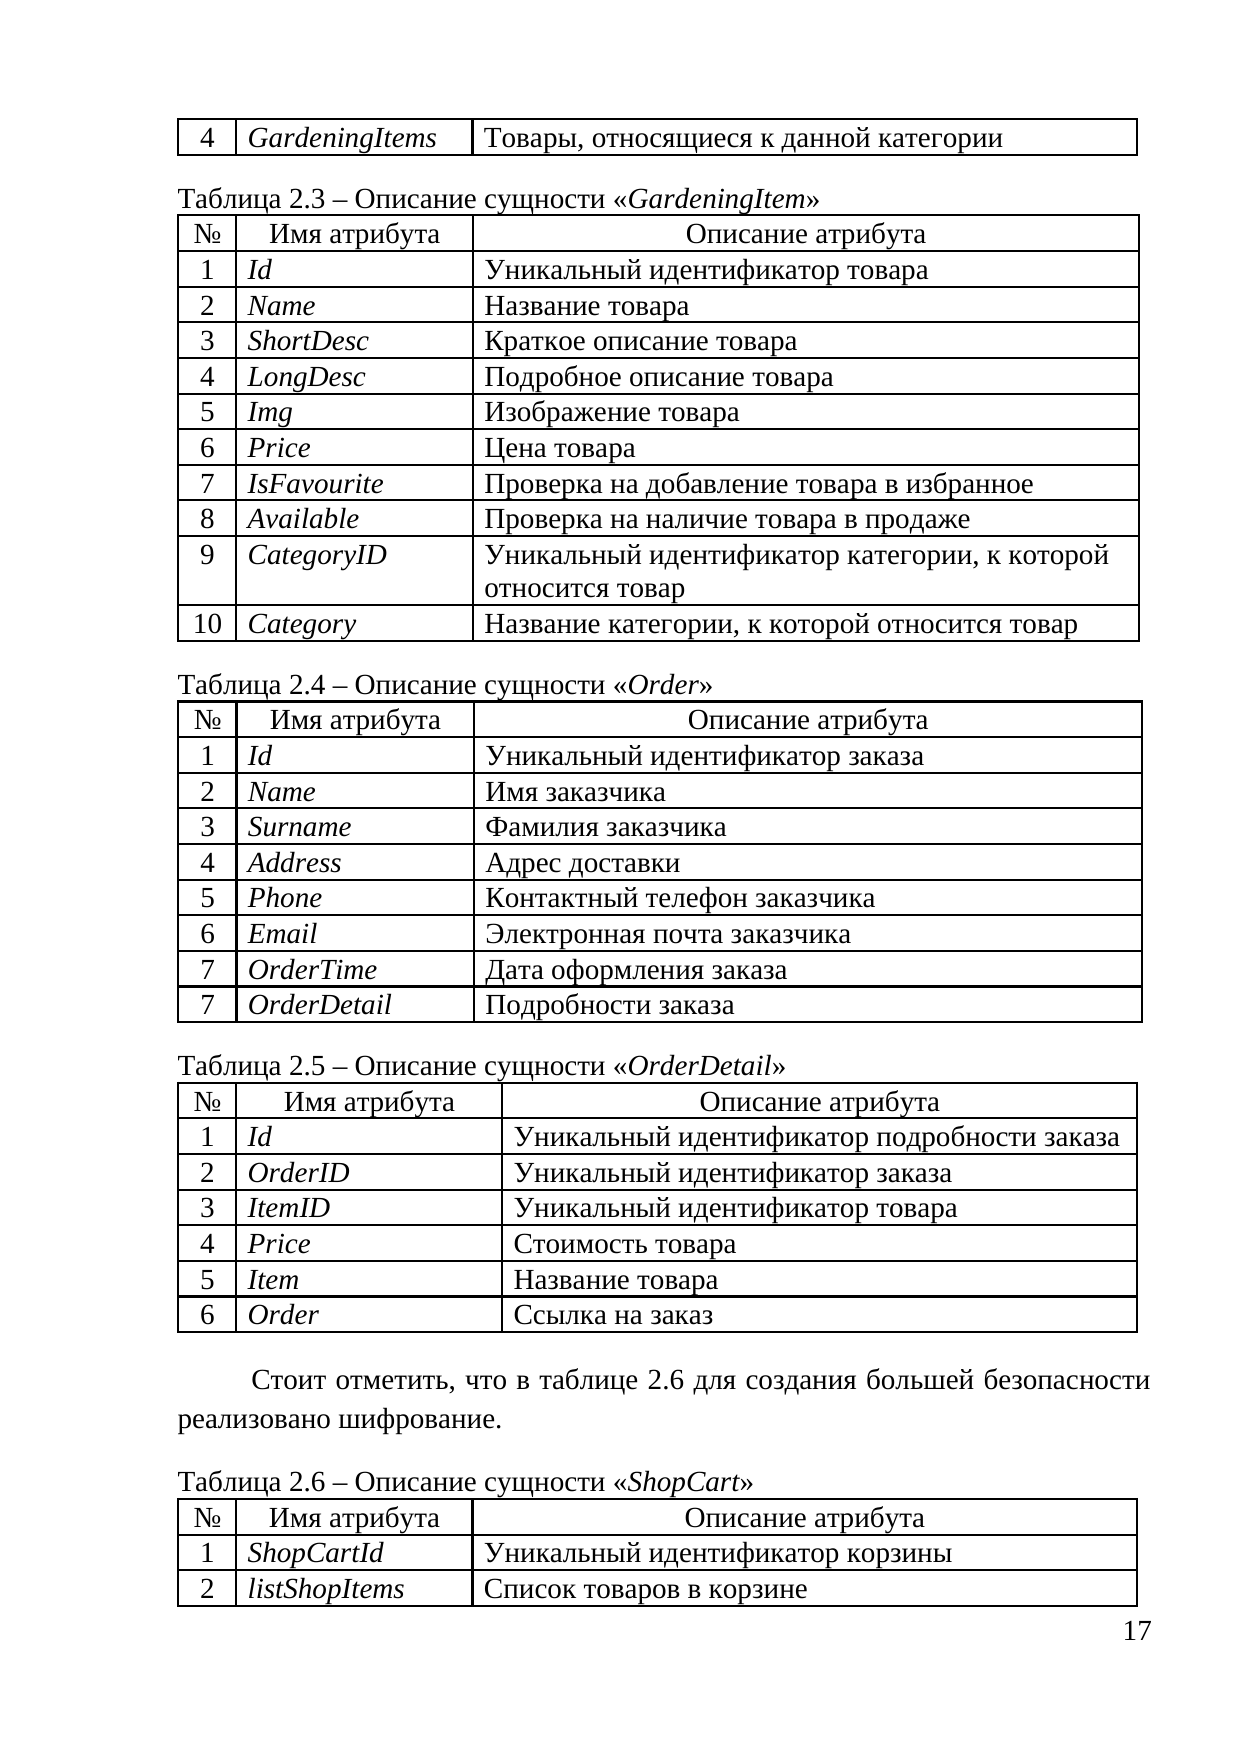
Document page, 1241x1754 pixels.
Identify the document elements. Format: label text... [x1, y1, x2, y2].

table_cell ShortDesc [237, 323, 472, 357]
table_cell Phone [238, 881, 473, 914]
table_cell Адрес доставки [475, 845, 1141, 878]
table_cell OrderDetail [238, 988, 473, 1021]
table_cell Name [238, 774, 473, 807]
table_cell 1 [179, 738, 235, 772]
table_header № [179, 1500, 235, 1533]
table_cell Email [238, 916, 473, 950]
table_cell Дата оформления заказа [475, 952, 1141, 985]
table_cell Уникальный идентификатор товара [503, 1191, 1136, 1224]
table_cell 2 [179, 774, 235, 807]
table_header Имя атрибута [237, 216, 472, 250]
table_cell 7 [179, 466, 235, 499]
table_cell Проверка на добавление товара в избранное [474, 466, 1138, 499]
table_cell Название товара [474, 288, 1138, 321]
table_cell Подробное описание товара [474, 359, 1138, 392]
table_cell OrderTime [238, 952, 473, 985]
table_cell GardeningItems [237, 120, 471, 154]
table_cell Уникальный идентификатор заказа [475, 738, 1141, 772]
table_cell Price [237, 1226, 501, 1260]
text Таблица 2.4 – Описание сущности «Order» [177, 667, 1152, 700]
table_cell Название товара [503, 1262, 1136, 1295]
table_cell 7 [179, 952, 235, 985]
table_cell 8 [179, 501, 235, 535]
text Таблица 2.6 – Описание сущности «ShopCart» [177, 1464, 1152, 1498]
table_cell 10 [179, 606, 235, 640]
table_cell Краткое описание товара [474, 323, 1138, 357]
table_cell Изображение товара [474, 395, 1138, 428]
table_cell Подробности заказа [475, 988, 1141, 1021]
text Таблица 2.3 – Описание сущности «GardeningItem» [177, 181, 1152, 214]
table_cell ItemID [237, 1191, 501, 1224]
table_cell Уникальный идентификатор категории, к которой относится товар [474, 537, 1138, 604]
table_cell 7 [179, 988, 235, 1021]
table_cell Товары, относящиеся к данной категории [474, 120, 1136, 154]
table_cell Name [237, 288, 472, 321]
table_cell 3 [179, 323, 235, 357]
table_cell Название категории, к которой относится товар [474, 606, 1138, 640]
table_cell Список товаров в корзине [474, 1571, 1136, 1605]
table_header Описание атрибута [475, 703, 1141, 736]
table_cell 1 [179, 1536, 235, 1569]
table_header Имя атрибута [237, 1084, 501, 1117]
table_cell Id [237, 1119, 501, 1153]
table_cell IsFavourite [237, 466, 472, 499]
table_cell 4 [179, 120, 235, 154]
table_cell CategoryID [237, 537, 472, 604]
table_header Имя атрибута [237, 1500, 471, 1533]
table_cell 6 [179, 430, 235, 464]
table_cell Фамилия заказчика [475, 809, 1141, 843]
table_cell Уникальный идентификатор корзины [474, 1536, 1136, 1569]
table_cell Address [238, 845, 473, 878]
table_cell 1 [179, 1119, 235, 1153]
table_cell Контактный телефон заказчика [475, 881, 1141, 914]
table_cell 2 [179, 1155, 235, 1188]
table_cell Img [237, 395, 472, 428]
table_cell Уникальный идентификатор товара [474, 252, 1138, 286]
table_cell Available [237, 501, 472, 535]
table_cell 5 [179, 395, 235, 428]
table_cell 3 [179, 809, 235, 843]
table_header № [179, 216, 235, 250]
table_cell 2 [179, 288, 235, 321]
table_cell Уникальный идентификатор подробности заказа [503, 1119, 1136, 1153]
table_cell 6 [179, 916, 235, 950]
table_cell 5 [179, 881, 235, 914]
table_cell 6 [179, 1298, 235, 1331]
table_cell Имя заказчика [475, 774, 1141, 807]
table_cell Электронная почта заказчика [475, 916, 1141, 950]
table_header Описание атрибута [474, 216, 1138, 250]
table_cell Проверка на наличие товара в продаже [474, 501, 1138, 535]
table_cell 4 [179, 845, 235, 878]
text Таблица 2.5 – Описание сущности «OrderDetail» [177, 1048, 1152, 1082]
table_cell OrderID [237, 1155, 501, 1188]
table_cell 5 [179, 1262, 235, 1295]
table_cell 4 [179, 1226, 235, 1260]
table_cell Id [237, 252, 472, 286]
table_header № [179, 1084, 235, 1117]
table_cell Price [237, 430, 472, 464]
table_cell Id [238, 738, 473, 772]
table_header Описание атрибута [474, 1500, 1136, 1533]
table_header Описание атрибута [503, 1084, 1136, 1117]
table_cell Цена товара [474, 430, 1138, 464]
text Стоит отметить, что в таблице 2.6 для создания большей безопасности реализовано шифрование. [177, 1362, 1152, 1434]
table_header Имя атрибута [238, 703, 473, 736]
table_cell Surname [238, 809, 473, 843]
table_cell Order [237, 1298, 501, 1331]
table_cell Ссылка на заказ [503, 1298, 1136, 1331]
table_cell 1 [179, 252, 235, 286]
table_cell Category [237, 606, 472, 640]
table_cell 2 [179, 1571, 235, 1605]
table_cell 3 [179, 1191, 235, 1224]
table_cell listShopItems [237, 1571, 471, 1605]
table_cell ShopCartId [237, 1536, 471, 1569]
table_cell 9 [179, 537, 235, 604]
table_cell Уникальный идентификатор заказа [503, 1155, 1136, 1188]
table_cell LongDesc [237, 359, 472, 392]
table_header № [179, 703, 235, 736]
table_cell 4 [179, 359, 235, 392]
table_cell Стоимость товара [503, 1226, 1136, 1260]
table_cell Item [237, 1262, 501, 1295]
